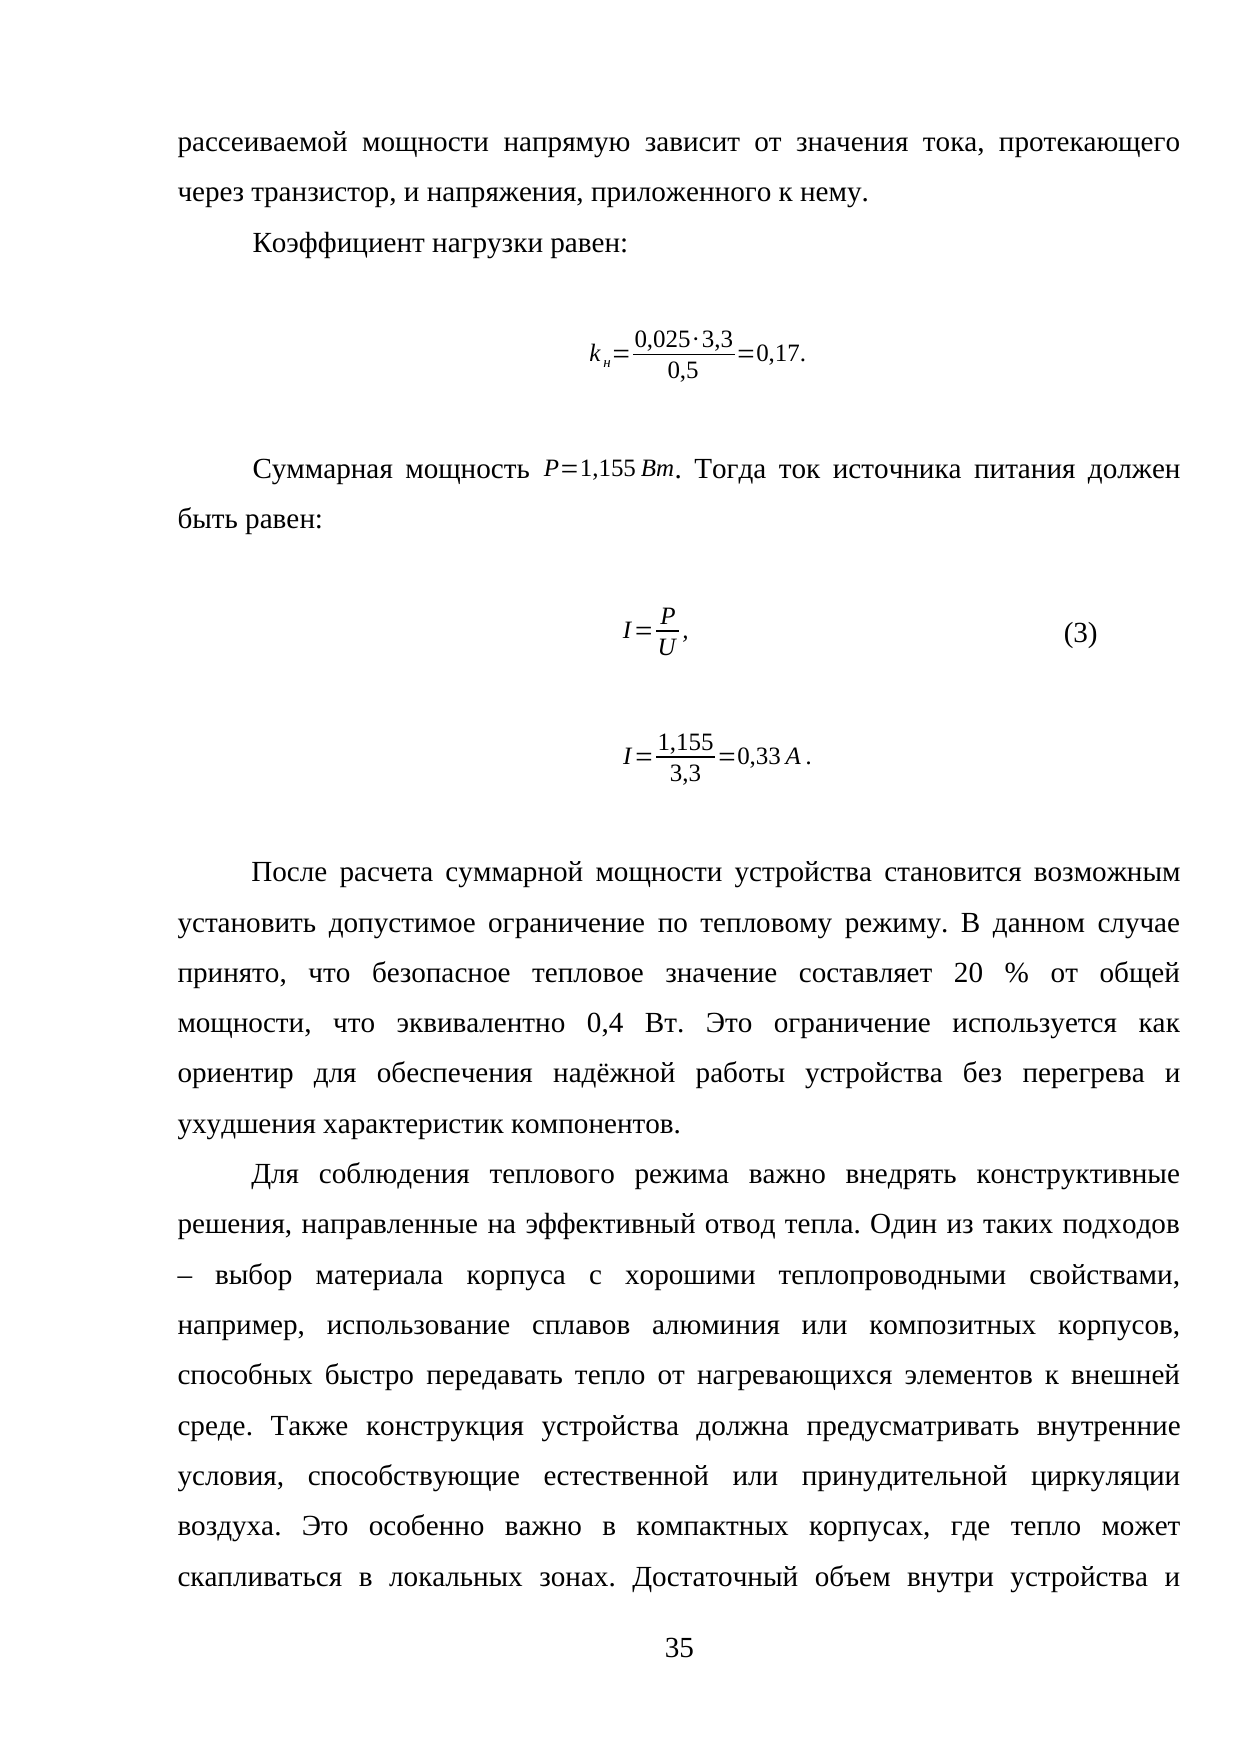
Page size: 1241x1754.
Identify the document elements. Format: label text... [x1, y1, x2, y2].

text После расчета суммарной мощности устройства становится возможным установить допустимое ограничение по тепловому режиму. В данном случае принято, что безопасное тепловое значение составляет 20 % от общей мощности, что эквивалентно 0,4 Вт. Это ограничение используется как ориентир для обеспечения надёжной работы устройства без перегрева и ухудшения характеристик компонентов. [177, 854, 1181, 1139]
text Суммарная мощность . Тогда ток источника питания должен быть равен: [177, 451, 1181, 535]
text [177, 1156, 1181, 1592]
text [177, 124, 1181, 208]
text (3) [546, 602, 1181, 661]
text Коэффициент нагрузки равен: [177, 225, 1181, 258]
